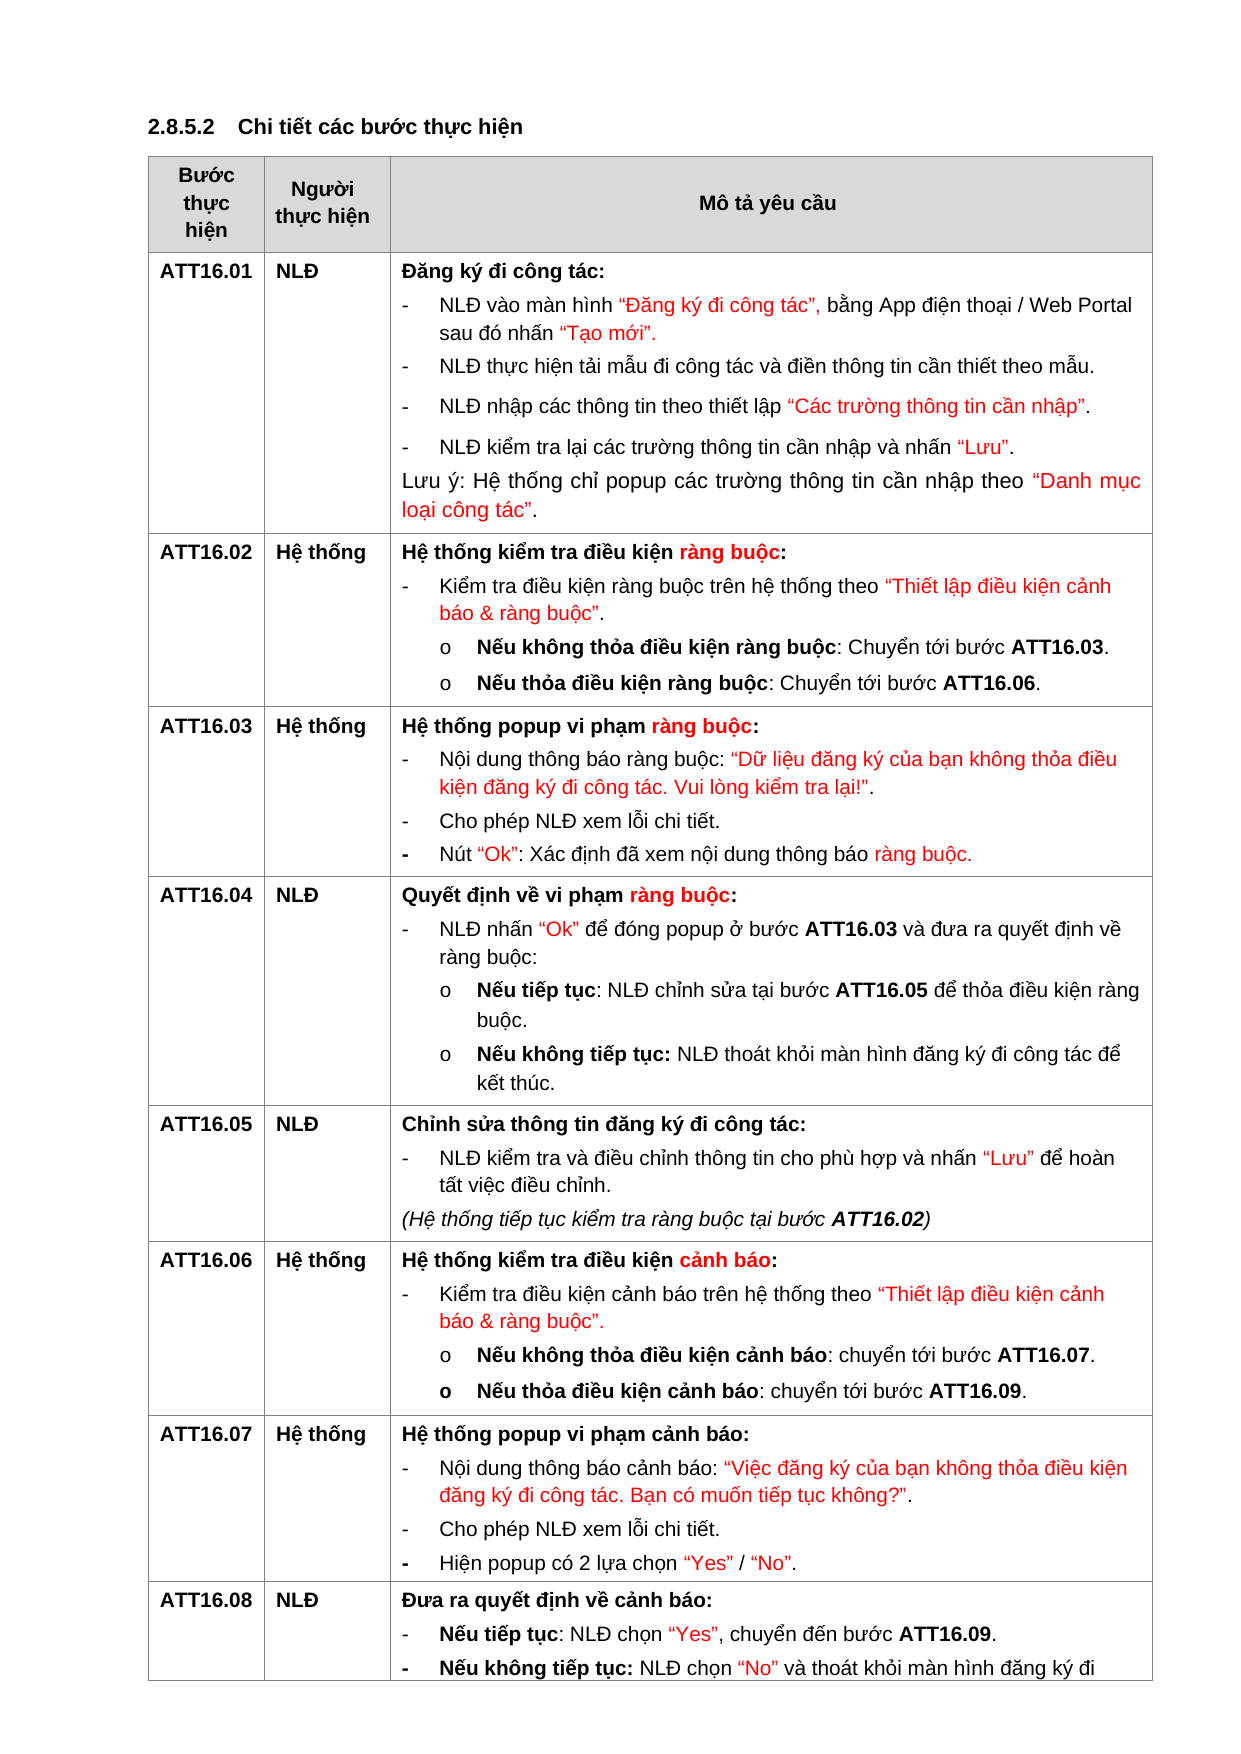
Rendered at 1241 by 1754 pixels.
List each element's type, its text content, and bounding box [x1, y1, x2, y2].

table_cell Hệ thống [265, 1242, 390, 1415]
subtitle Chi tiết các bước thực hiện [148, 114, 1152, 139]
table_cell Hệ thống [265, 1416, 390, 1581]
table_cell Đăng ký đi công tác: NLĐ vào màn hình “Đăng ký đi công tác”, bằng App điện thoại / Web Portal sau đó nhấn “Tạo mới”. NLĐ thực hiện tải mẫu đi công tác và điền thông tin cần thiết theo mẫu. NLĐ nhập các thông tin theo thiết lập “Các trường thông tin cần nhập”. NLĐ kiểm tra lại các trường thông tin cần nhập và nhấn “Lưu”. Lưu ý: Hệ thống chỉ popup các trường thông tin cần nhập theo “Danh mục loại công tác”. [391, 253, 1152, 532]
table_cell ATT16.06 [149, 1242, 264, 1415]
table_cell ATT16.03 [149, 707, 264, 876]
table_cell ATT16.08 [149, 1582, 264, 1680]
table_cell ATT16.04 [149, 877, 264, 1104]
table_header Mô tả yêu cầu [391, 157, 1152, 252]
table_cell NLĐ [265, 877, 390, 1104]
table_cell Hệ thống kiểm tra điều kiện ràng buộc: Kiểm tra điều kiện ràng buộc trên hệ thống theo “Thiết lập điều kiện cảnh báo & ràng buộc”. Nếu không thỏa điều kiện ràng buộc: Chuyển tới bước ATT16.03. Nếu thỏa điều kiện ràng buộc: Chuyển tới bước ATT16.06. [391, 534, 1152, 706]
table_cell Hệ thống [265, 707, 390, 876]
table_cell NLĐ [265, 1582, 390, 1680]
table_cell ATT16.02 [149, 534, 264, 706]
table_cell ATT16.07 [149, 1416, 264, 1581]
table_cell Hệ thống popup vi phạm ràng buộc: Nội dung thông báo ràng buộc: “Dữ liệu đăng ký của bạn không thỏa điều kiện đăng ký đi công tác. Vui lòng kiểm tra lại!”. Cho phép NLĐ xem lỗi chi tiết. Nút “Ok”: Xác định đã xem nội dung thông báo ràng buộc. [391, 707, 1152, 876]
table_cell NLĐ [265, 1106, 390, 1241]
table_cell Quyết định về vi phạm ràng buộc: NLĐ nhấn “Ok” để đóng popup ở bước ATT16.03 và đưa ra quyết định về ràng buộc: Nếu tiếp tục: NLĐ chỉnh sửa tại bước ATT16.05 để thỏa điều kiện ràng buộc. Nếu không tiếp tục: NLĐ thoát khỏi màn hình đăng ký đi công tác để kết thúc. [391, 877, 1152, 1104]
table_cell Hệ thống kiểm tra điều kiện cảnh báo: Kiểm tra điều kiện cảnh báo trên hệ thống theo “Thiết lập điều kiện cảnh báo & ràng buộc”. Nếu không thỏa điều kiện cảnh báo: chuyển tới bước ATT16.07. Nếu thỏa điều kiện cảnh báo: chuyển tới bước ATT16.09. [391, 1242, 1152, 1415]
table_cell ATT16.01 [149, 253, 264, 532]
table_cell NLĐ [265, 253, 390, 532]
table_cell Hệ thống [265, 534, 390, 706]
table_cell Hệ thống popup vi phạm cảnh báo: Nội dung thông báo cảnh báo: “Việc đăng ký của bạn không thỏa điều kiện đăng ký đi công tác. Bạn có muốn tiếp tục không?”. Cho phép NLĐ xem lỗi chi tiết. Hiện popup có 2 lựa chọn “Yes” / “No”. [391, 1416, 1152, 1581]
table_header Bước thực hiện [149, 157, 264, 252]
table_header Người thực hiện [265, 157, 390, 252]
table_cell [391, 1582, 1152, 1680]
table_cell ATT16.05 [149, 1106, 264, 1241]
table_cell Chỉnh sửa thông tin đăng ký đi công tác: NLĐ kiểm tra và điều chỉnh thông tin cho phù hợp và nhấn “Lưu” để hoàn tất việc điều chỉnh. (Hệ thống tiếp tục kiểm tra ràng buộc tại bước ATT16.02) [391, 1106, 1152, 1241]
